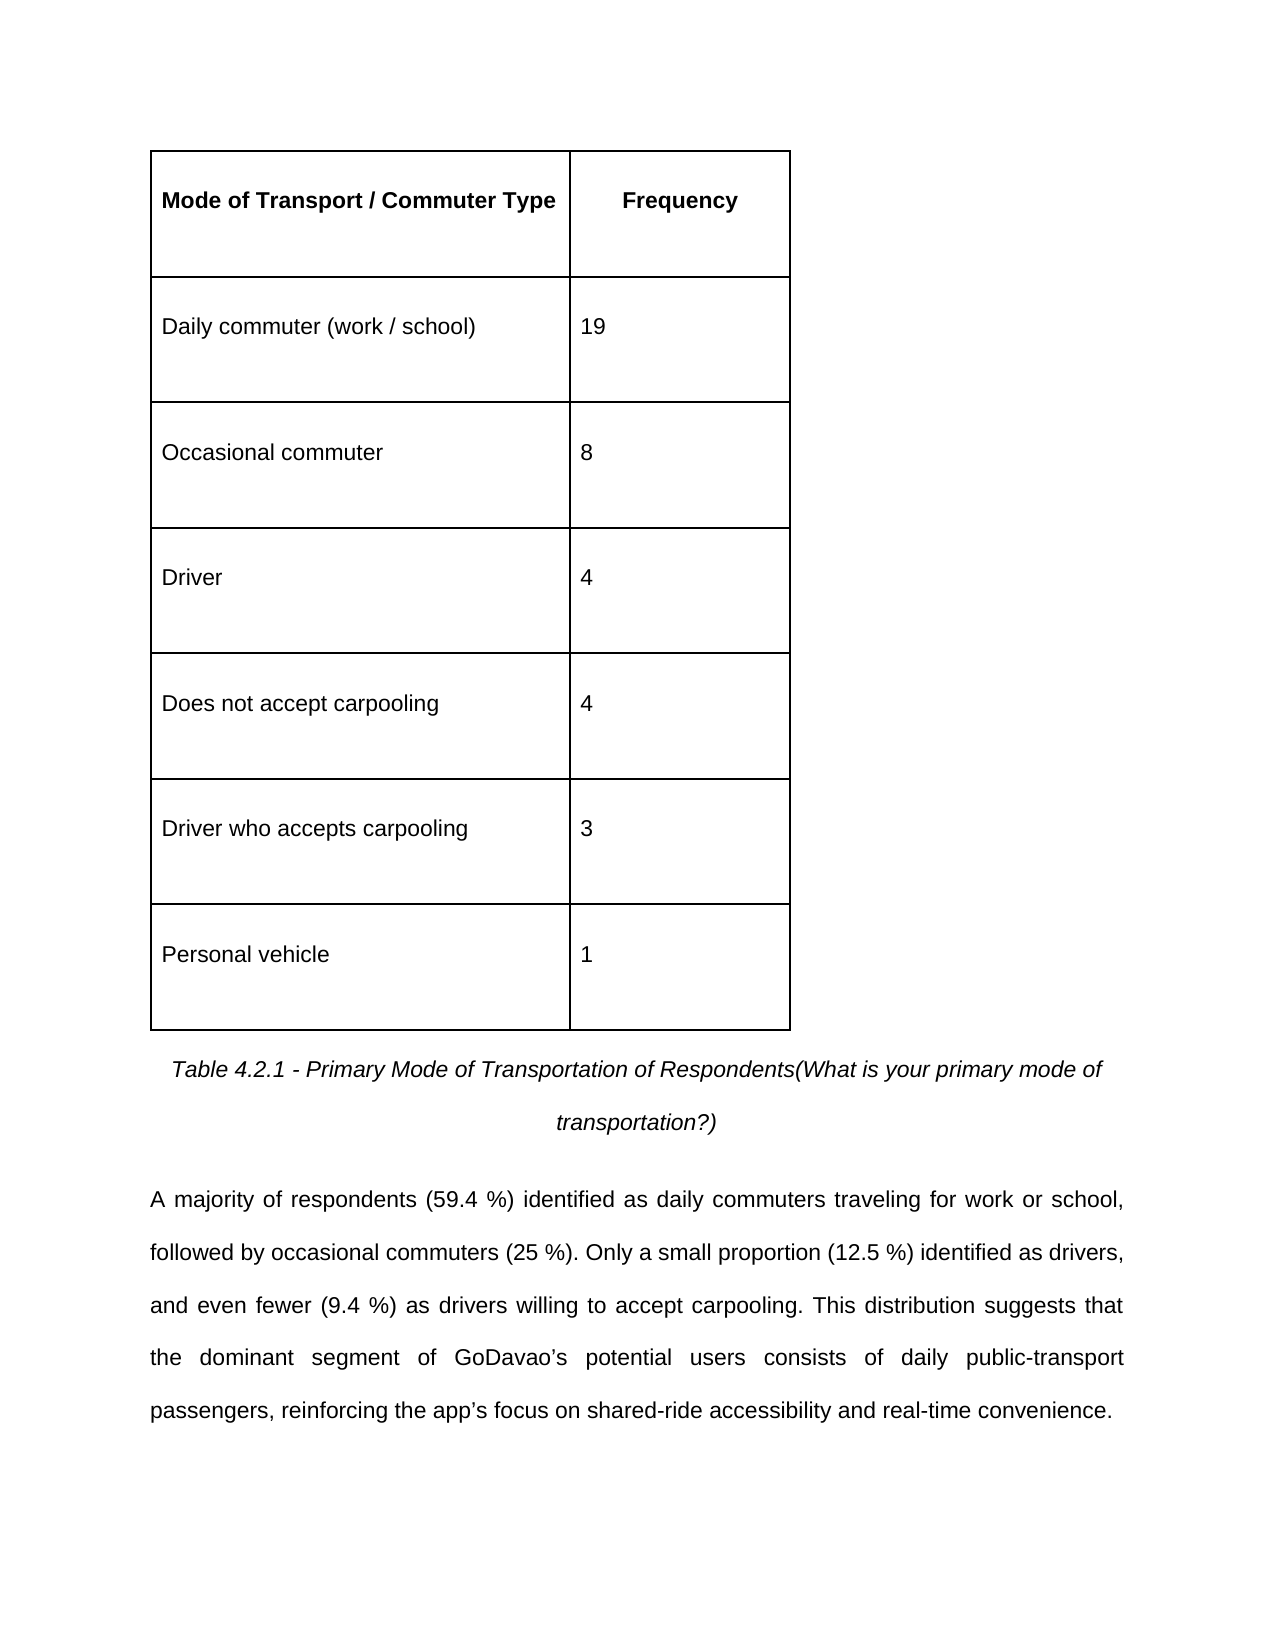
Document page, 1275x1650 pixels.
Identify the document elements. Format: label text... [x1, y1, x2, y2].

text A majority of respondents (59.4 %) identified as daily commuters traveling for work or school, followed by occasional commuters (25 %). Only a small proportion (12.5 %) identified as drivers, and even fewer (9.4 %) as drivers willing to accept carpooling. This distribution suggests that the dominant segment of GoDavao’s potential users consists of daily public-transport passengers, reinforcing the app’s focus on shared-ride accessibility and real-time convenience. [150, 1186, 1125, 1423]
table_cell 4 [571, 529, 789, 652]
table_cell Occasional commuter [152, 403, 569, 527]
table_header Frequency [571, 152, 789, 276]
table_cell 8 [571, 403, 789, 527]
text Table 4.2.1 - Primary Mode of Transportation of Respondents(What is your primary mode of transportation?) [150, 1056, 1125, 1135]
table_cell 19 [571, 278, 789, 401]
table_cell Personal vehicle [152, 905, 569, 1029]
table_cell 4 [571, 654, 789, 778]
table_cell Driver [152, 529, 569, 652]
table_cell Daily commuter (work / school) [152, 278, 569, 401]
table_cell Driver who accepts carpooling [152, 780, 569, 903]
table_cell 3 [571, 780, 789, 903]
table_cell 1 [571, 905, 789, 1029]
table_cell Does not accept carpooling [152, 654, 569, 778]
table_header Mode of Transport / Commuter Type [152, 152, 569, 276]
